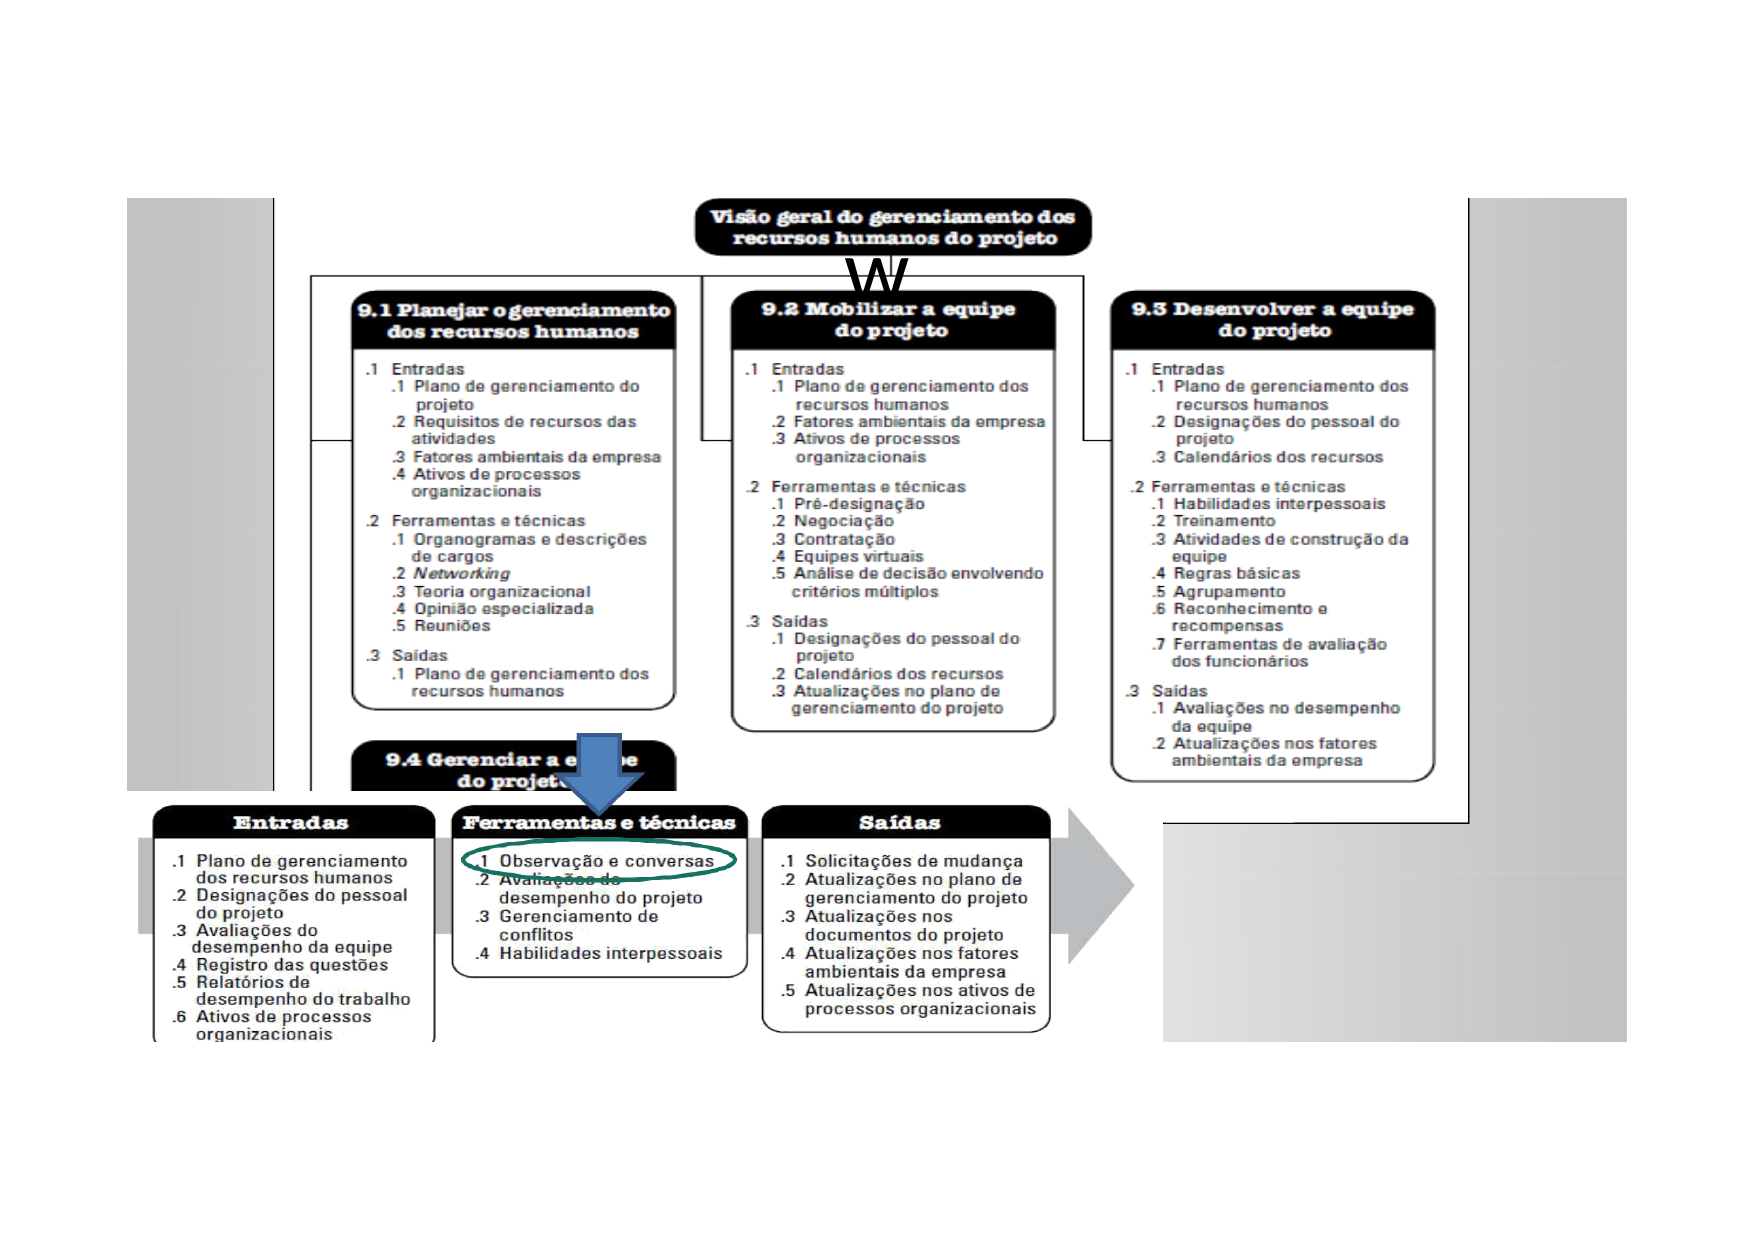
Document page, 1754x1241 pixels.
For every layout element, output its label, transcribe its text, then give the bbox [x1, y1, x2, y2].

text w [150, 214, 1604, 326]
picture [127, 198, 1627, 1042]
